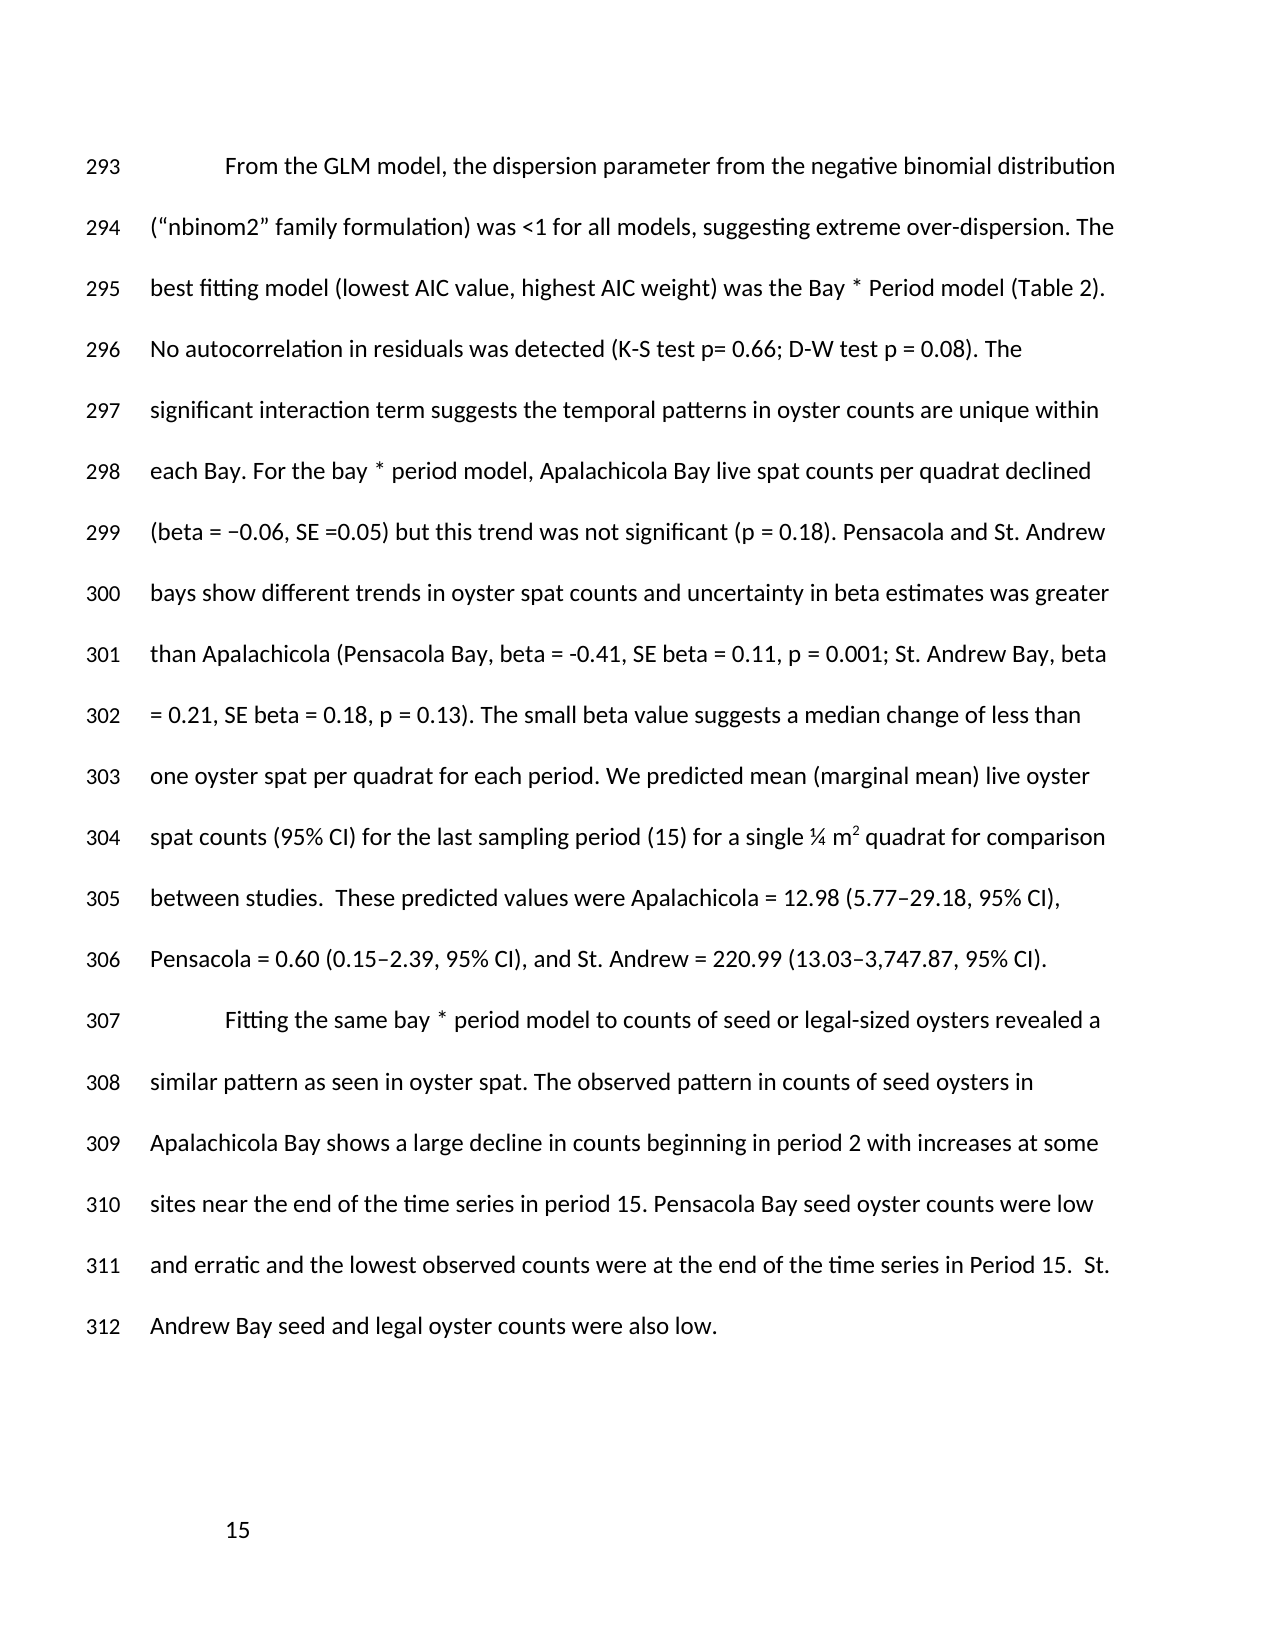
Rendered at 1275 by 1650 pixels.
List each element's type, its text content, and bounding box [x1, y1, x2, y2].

text Fitting the same bay * period model to counts of seed or legal-sized oysters revealed a similar pattern as seen in oyster spat. The observed pattern in counts of seed oysters in Apalachicola Bay shows a large decline in counts beginning in period 2 with increases at some sites near the end of the time series in period 15. Pensacola Bay seed oyster counts were low and erratic and the lowest observed counts were at the end of the time series in Period 15. St. Andrew Bay seed and legal oyster counts were also low. [150, 1004, 1125, 1340]
text From the GLM model, the dispersion parameter from the negative binomial distribution (“nbinom2” family formulation) was <1 for all models, suggesting extreme over-dispersion. The best fitting model (lowest AIC value, highest AIC weight) was the Bay * Period model (Table 2). No autocorrelation in residuals was detected (K-S test p= 0.66; D-W test p = 0.08). The significant interaction term suggests the temporal patterns in oyster counts are unique within each Bay. For the bay * period model, Apalachicola Bay live spat counts per quadrat declined (beta = −0.06, SE =0.05) but this trend was not significant (p = 0.18). Pensacola and St. Andrew bays show different trends in oyster spat counts and uncertainty in beta estimates was greater than Apalachicola (Pensacola Bay, beta = -0.41, SE beta = 0.11, p = 0.001; St. Andrew Bay, beta = 0.21, SE beta = 0.18, p = 0.13). The small beta value suggests a median change of less than one oyster spat per quadrat for each period. We predicted mean (marginal mean) live oyster spat counts (95% CI) for the last sampling period (15) for a single ¼ m2 quadrat for comparison between studies. These predicted values were Apalachicola = 12.98 (5.77–29.18, 95% CI), Pensacola = 0.60 (0.15–2.39, 95% CI), and St. Andrew = 220.99 (13.03–3,747.87, 95% CI). [150, 150, 1125, 974]
